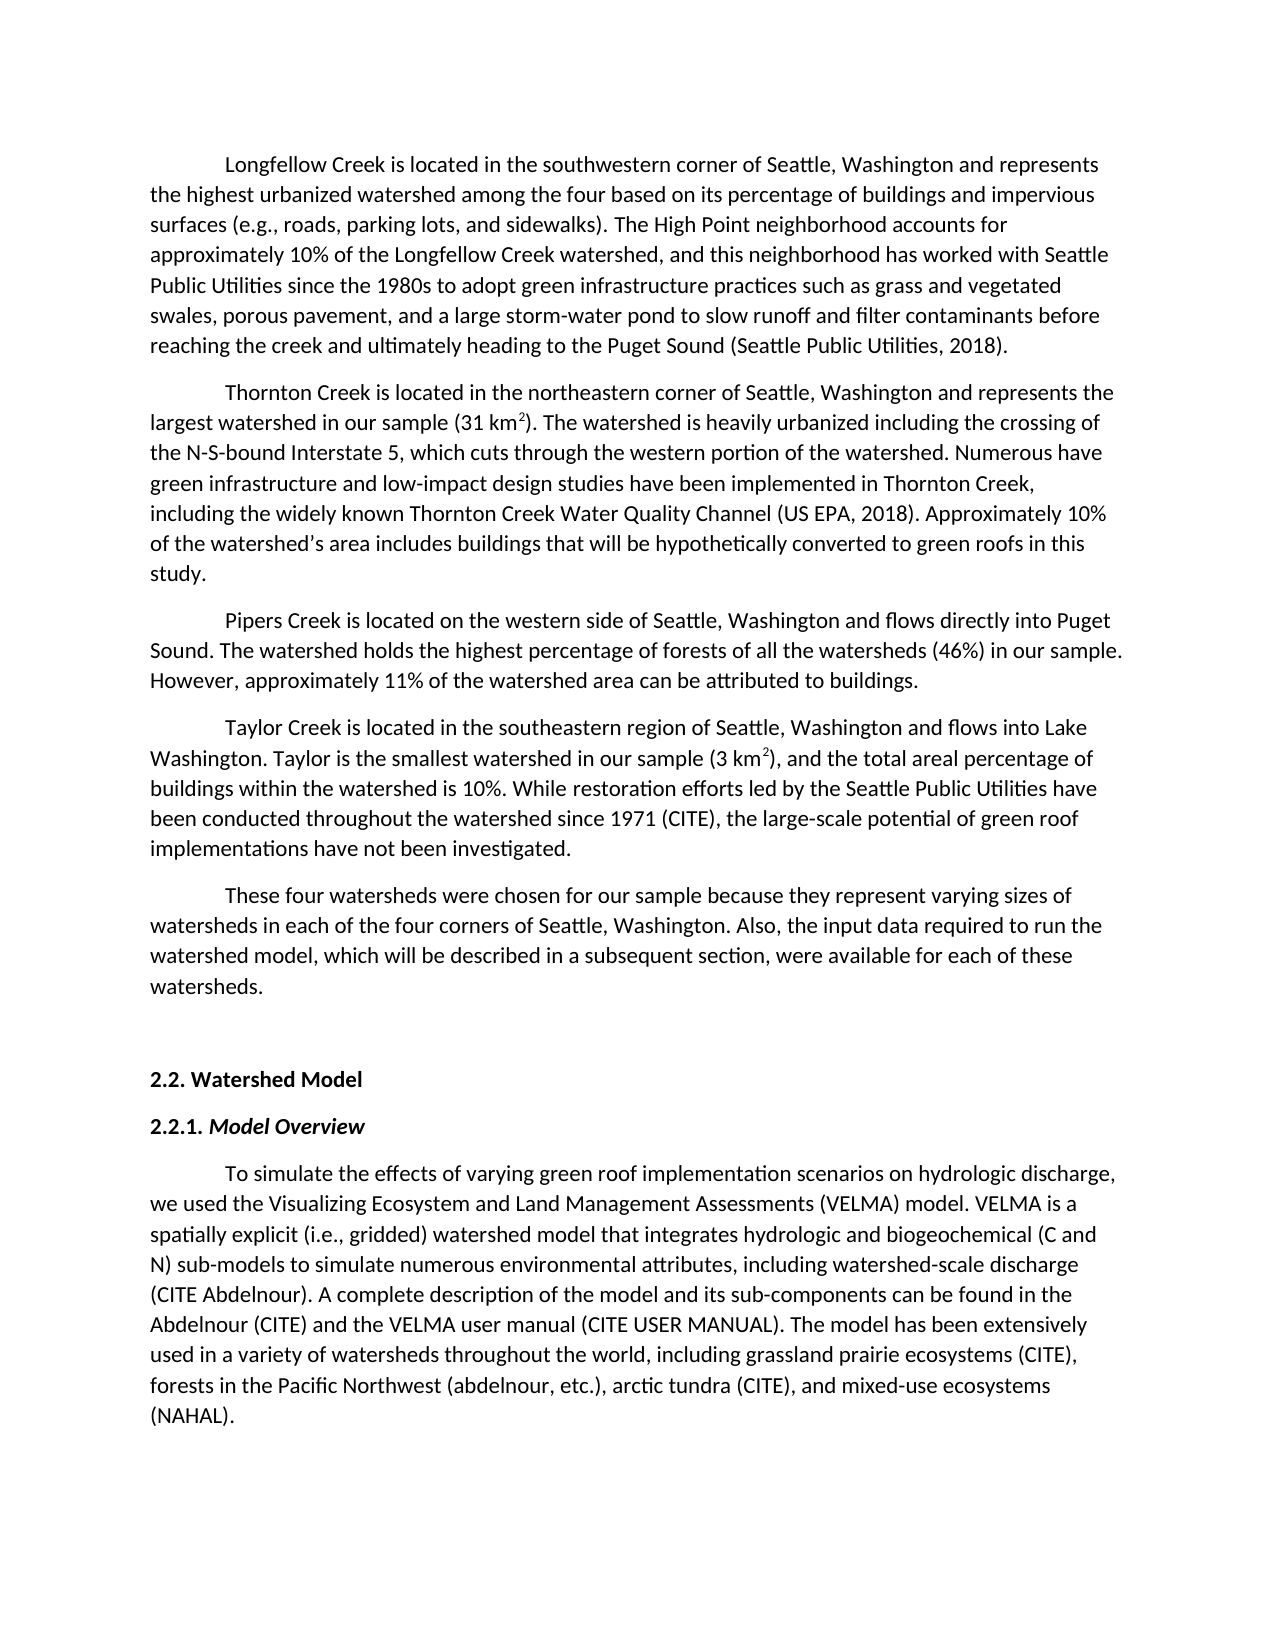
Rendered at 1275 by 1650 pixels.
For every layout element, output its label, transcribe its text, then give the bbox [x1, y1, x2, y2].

text Longfellow Creek is located in the southwestern corner of Seattle, Washington and represents the highest urbanized watershed among the four based on its percentage of buildings and impervious surfaces (e.g., roads, parking lots, and sidewalks). The High Point neighborhood accounts for approximately 10% of the Longfellow Creek watershed, and this neighborhood has worked with Seattle Public Utilities since the 1980s to adopt green infrastructure practices such as grass and vegetated swales, porous pavement, and a large storm-water pond to slow runoff and filter contaminants before reaching the creek and ultimately heading to the Puget Sound (Seattle Public Utilities, 2018). [150, 150, 1125, 359]
text 2.2. Watershed Model [150, 1066, 1125, 1094]
text Thornton Creek is located in the northeastern corner of Seattle, Washington and represents the largest watershed in our sample (31 km2). The watershed is heavily urbanized including the crossing of the N-S-bound Interstate 5, which cuts through the western portion of the watershed. Numerous have green infrastructure and low-impact design studies have been implemented in Thornton Creek, including the widely known Thornton Creek Water Quality Channel (US EPA, 2018). Approximately 10% of the watershed’s area includes buildings that will be hypothetically converted to green roofs in this study. [150, 378, 1125, 587]
text Pipers Creek is located on the western side of Seattle, Washington and flows directly into Puget Sound. The watershed holds the highest percentage of forests of all the watersheds (46%) in our sample. However, approximately 11% of the watershed area can be attributed to buildings. [150, 606, 1125, 695]
text These four watersheds were chosen for our sample because they represent varying sizes of watersheds in each of the four corners of Seattle, Washington. Also, the input data required to run the watershed model, which will be described in a subsequent section, were available for each of these watersheds. [150, 881, 1125, 1000]
text 2.2.1. Model Overview [150, 1112, 1125, 1141]
text To simulate the effects of varying green roof implementation scenarios on hydrologic discharge, we used the Visualizing Ecosystem and Land Management Assessments (VELMA) model. VELMA is a spatially explicit (i.e., gridded) watershed model that integrates hydrologic and biogeochemical (C and N) sub-models to simulate numerous environmental attributes, including watershed-scale discharge (CITE Abdelnour). A complete description of the model and its sub-components can be found in the Abdelnour (CITE) and the VELMA user manual (CITE USER MANUAL). The model has been extensively used in a variety of watersheds throughout the world, including grassland prairie ecosystems (CITE), forests in the Pacific Northwest (abdelnour, etc.), arctic tundra (CITE), and mixed-use ecosystems (NAHAL). [150, 1159, 1125, 1459]
text Taylor Creek is located in the southeastern region of Seattle, Washington and flows into Lake Washington. Taylor is the smallest watershed in our sample (3 km2), and the total areal percentage of buildings within the watershed is 10%. While restoration efforts led by the Seattle Public Utilities have been conducted throughout the watershed since 1971 (CITE), the large-scale potential of green roof implementations have not been investigated. [150, 713, 1125, 862]
